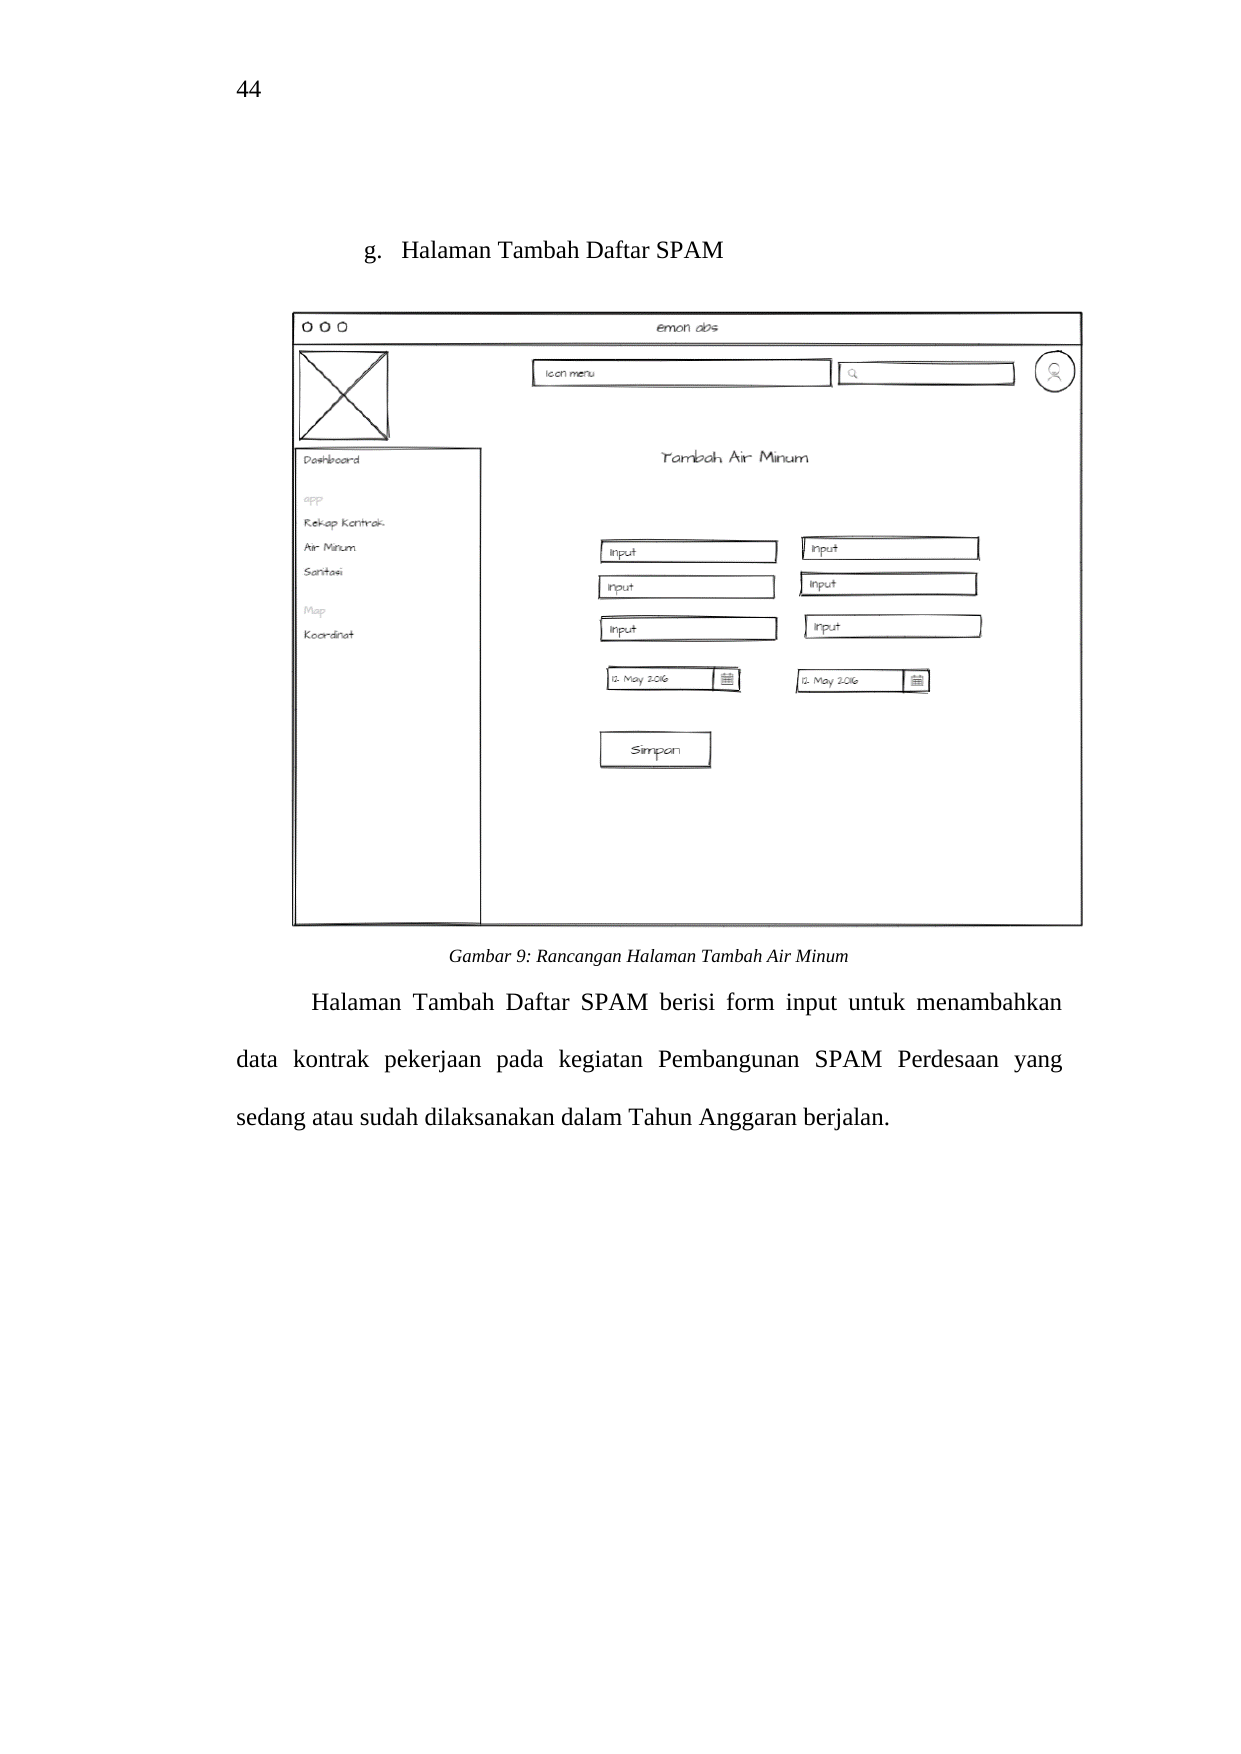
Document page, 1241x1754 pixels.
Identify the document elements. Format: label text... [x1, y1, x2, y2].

picture [236, 292, 1123, 945]
text Halaman Tambah Daftar SPAM berisi form input untuk menambahkan data kontrak pekerjaan pada kegiatan Pembangunan SPAM Perdesaan yang sedang atau sudah dilaksanakan dalam Tahun Anggaran berjalan. [236, 987, 1063, 1131]
text Gambar 9: Rancangan Halaman Tambah Air Minum [236, 945, 1063, 966]
list Halaman Tambah Daftar SPAM [363, 235, 1063, 263]
